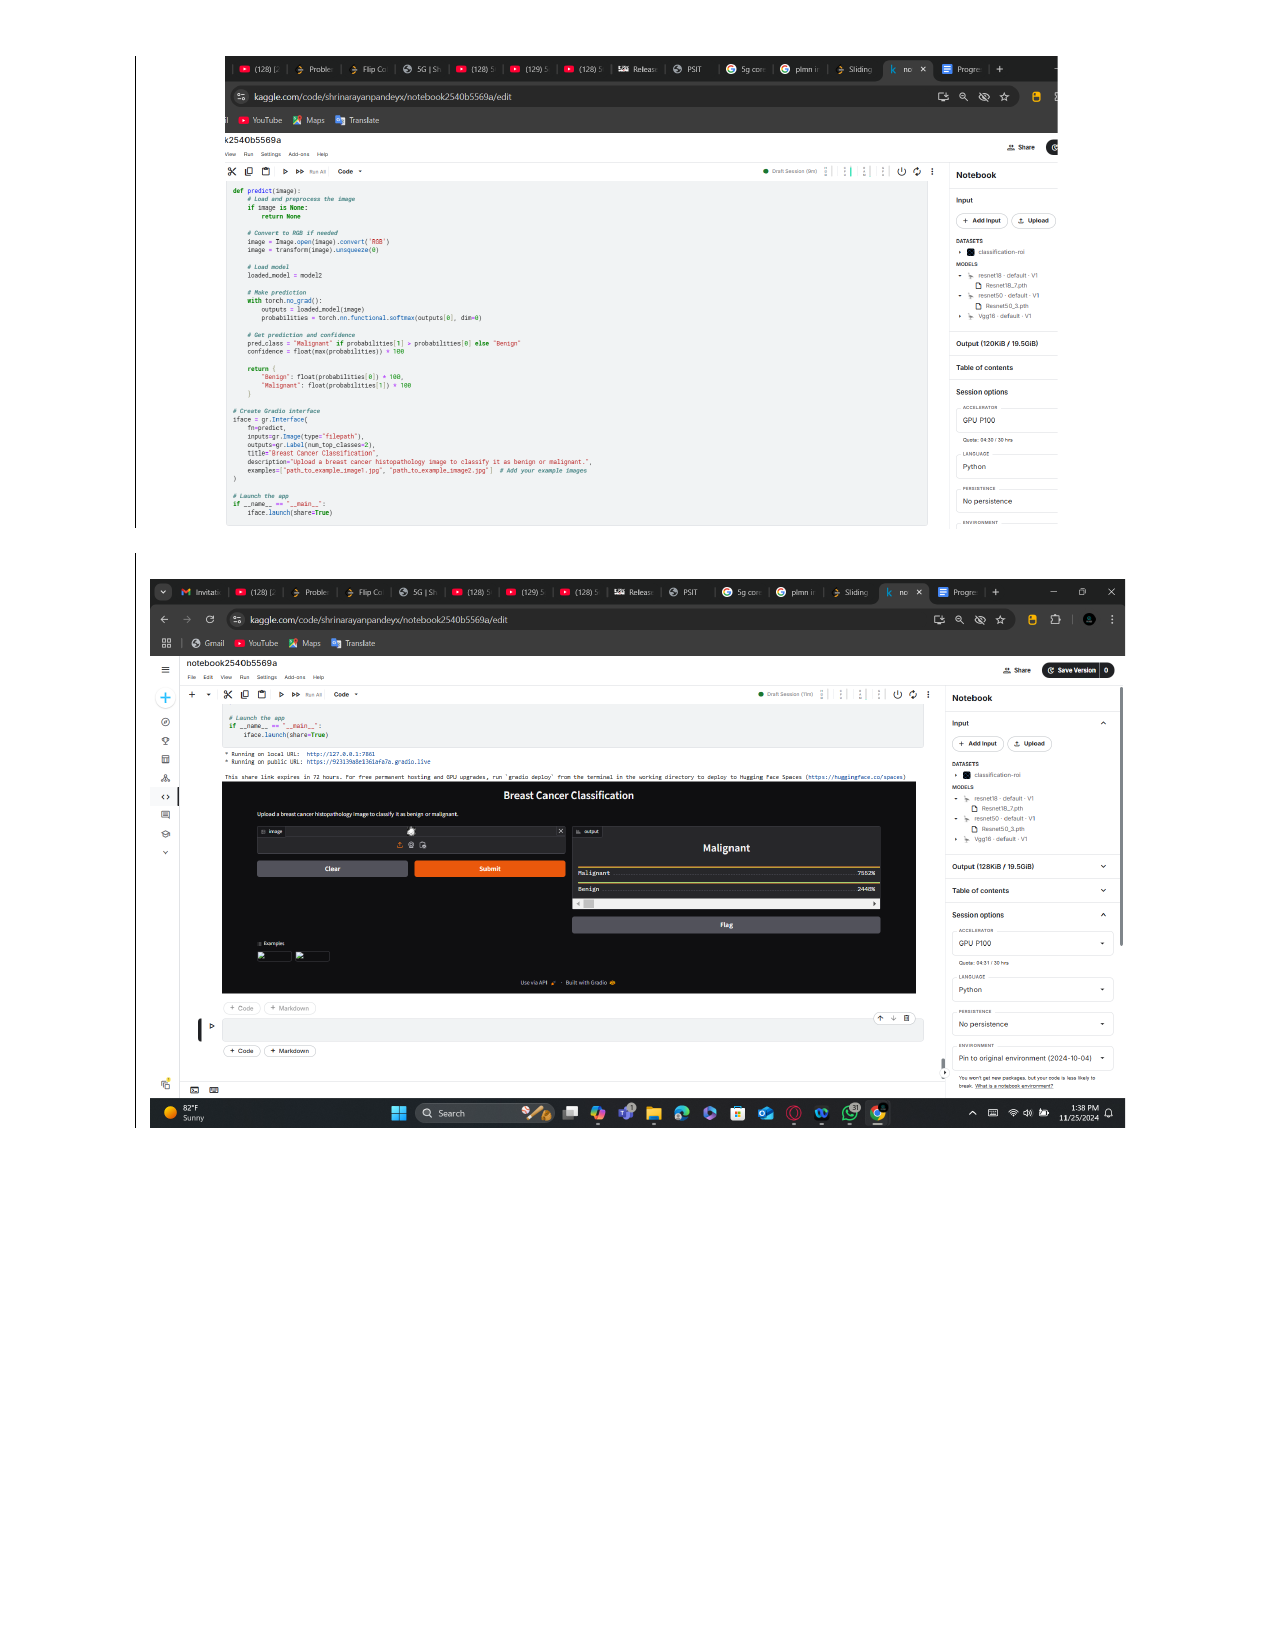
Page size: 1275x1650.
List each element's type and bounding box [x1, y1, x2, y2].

picture [225, 56, 1058, 529]
picture [150, 579, 1125, 1128]
